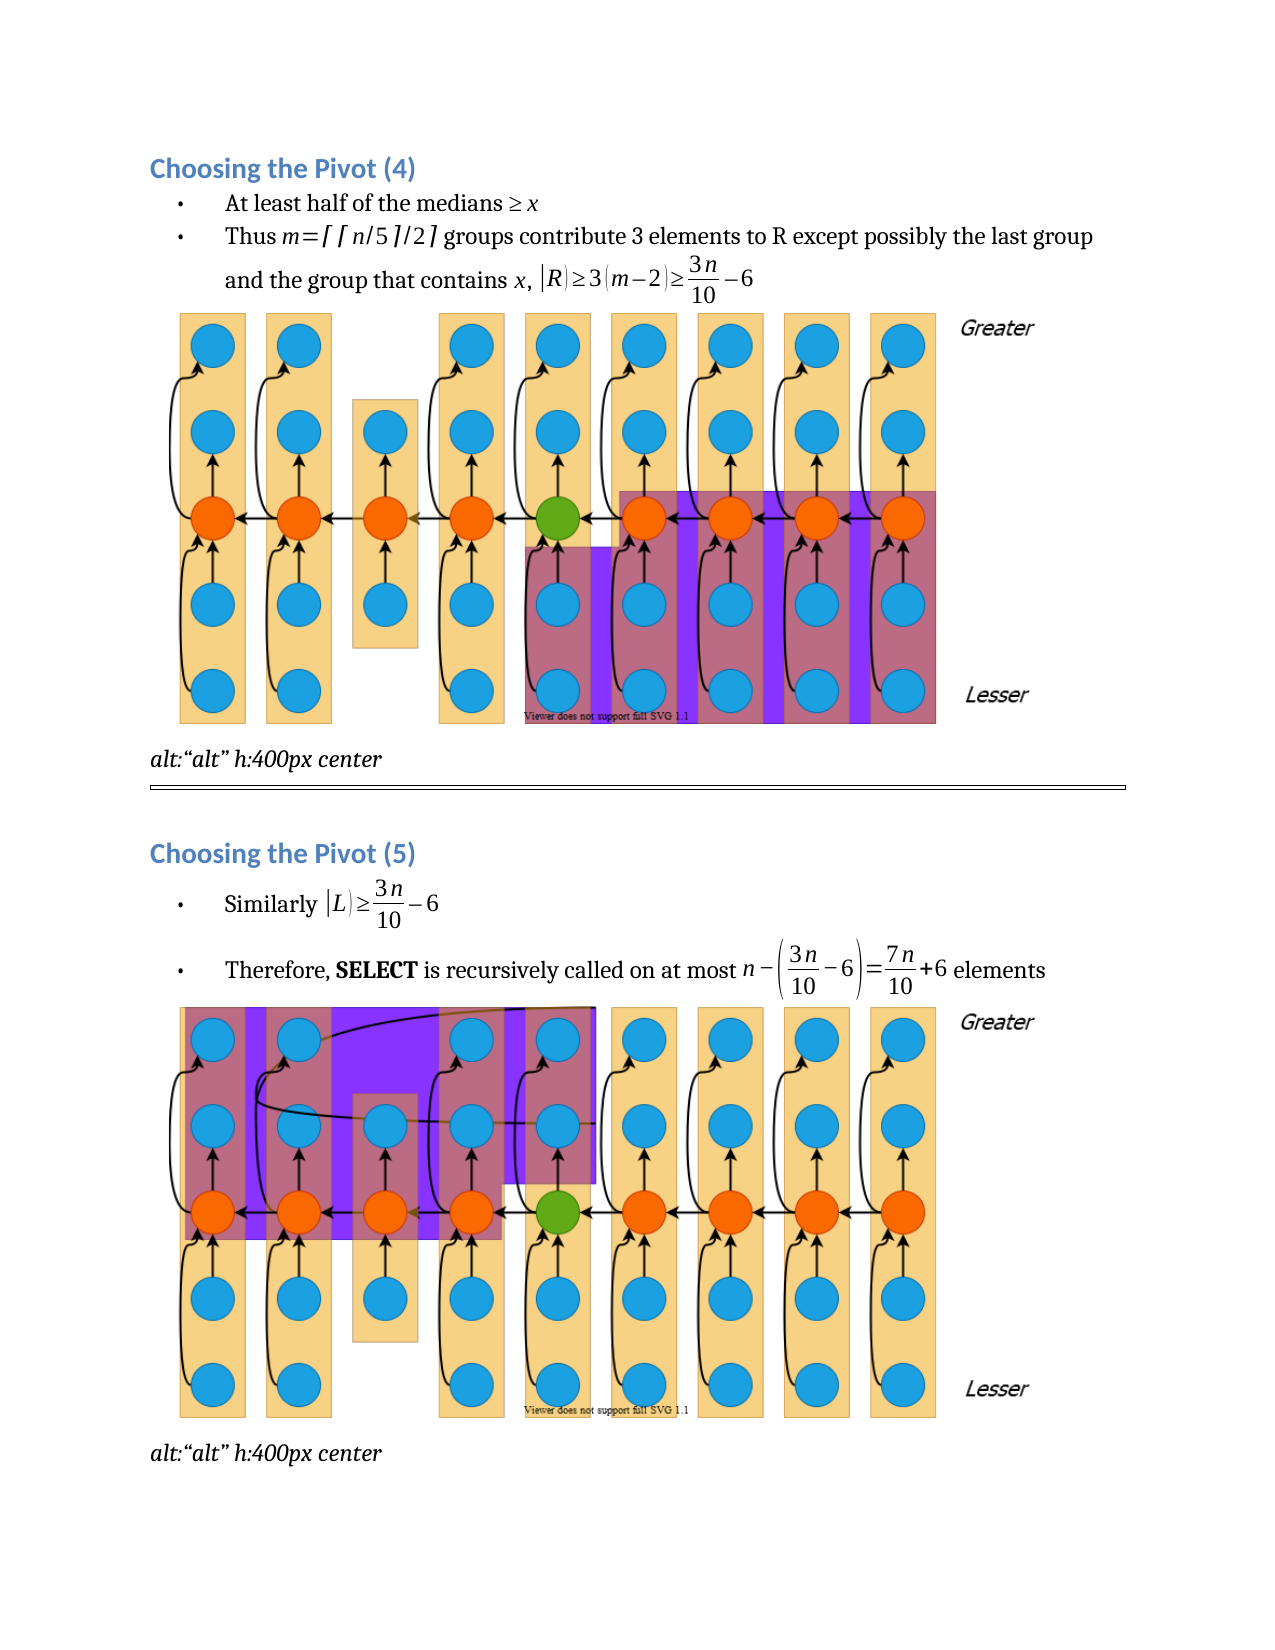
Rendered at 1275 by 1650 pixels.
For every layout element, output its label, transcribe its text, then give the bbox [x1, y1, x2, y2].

list At least half of the medians [175, 189, 1125, 218]
list Similarly [175, 875, 1125, 934]
list Therefore, SELECT is recursively called on at most elements [175, 938, 1125, 1003]
picture [168, 1006, 1044, 1418]
text alt:“alt” h:400px center [150, 745, 1125, 773]
subtitle Choosing the Pivot (5) [150, 836, 1125, 871]
picture [168, 313, 1044, 724]
subtitle Choosing the Pivot (4) [150, 150, 1125, 186]
list Thus groups contribute 3 elements to R except possibly the last group and the group that contains , [175, 222, 1125, 309]
text alt:“alt” h:400px center [150, 1439, 1125, 1467]
